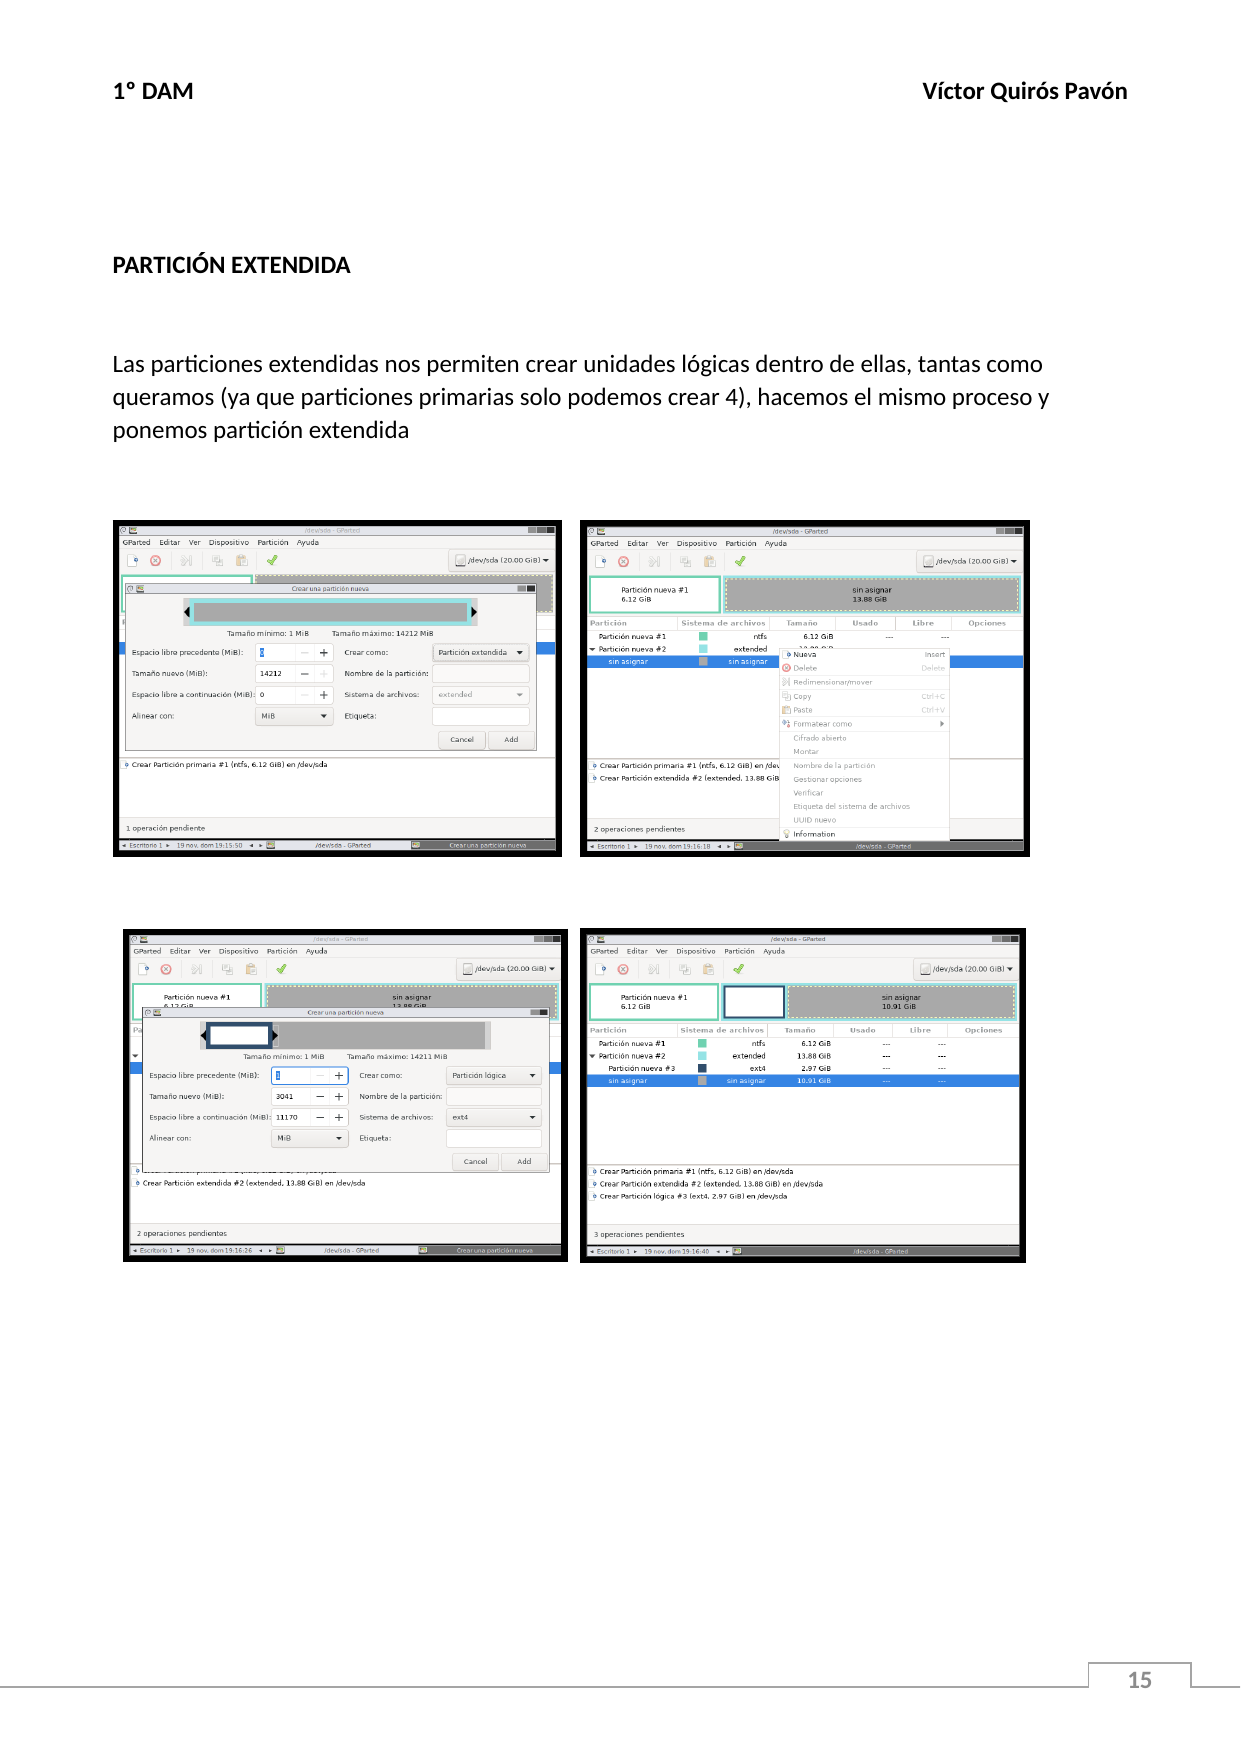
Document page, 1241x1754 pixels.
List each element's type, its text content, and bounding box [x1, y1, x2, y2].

picture [586, 934, 1020, 1257]
picture [587, 526, 1024, 851]
text PARTICIÓN EXTENDIDA [112, 249, 1128, 280]
picture [119, 526, 556, 851]
text Las particiones extendidas nos permiten crear unidades lógicas dentro de ellas, tantas como queramos (ya que particiones primarias solo podemos crear 4), hacemos el mismo proceso y ponemos partición extendida [112, 348, 1128, 445]
picture [129, 935, 561, 1256]
